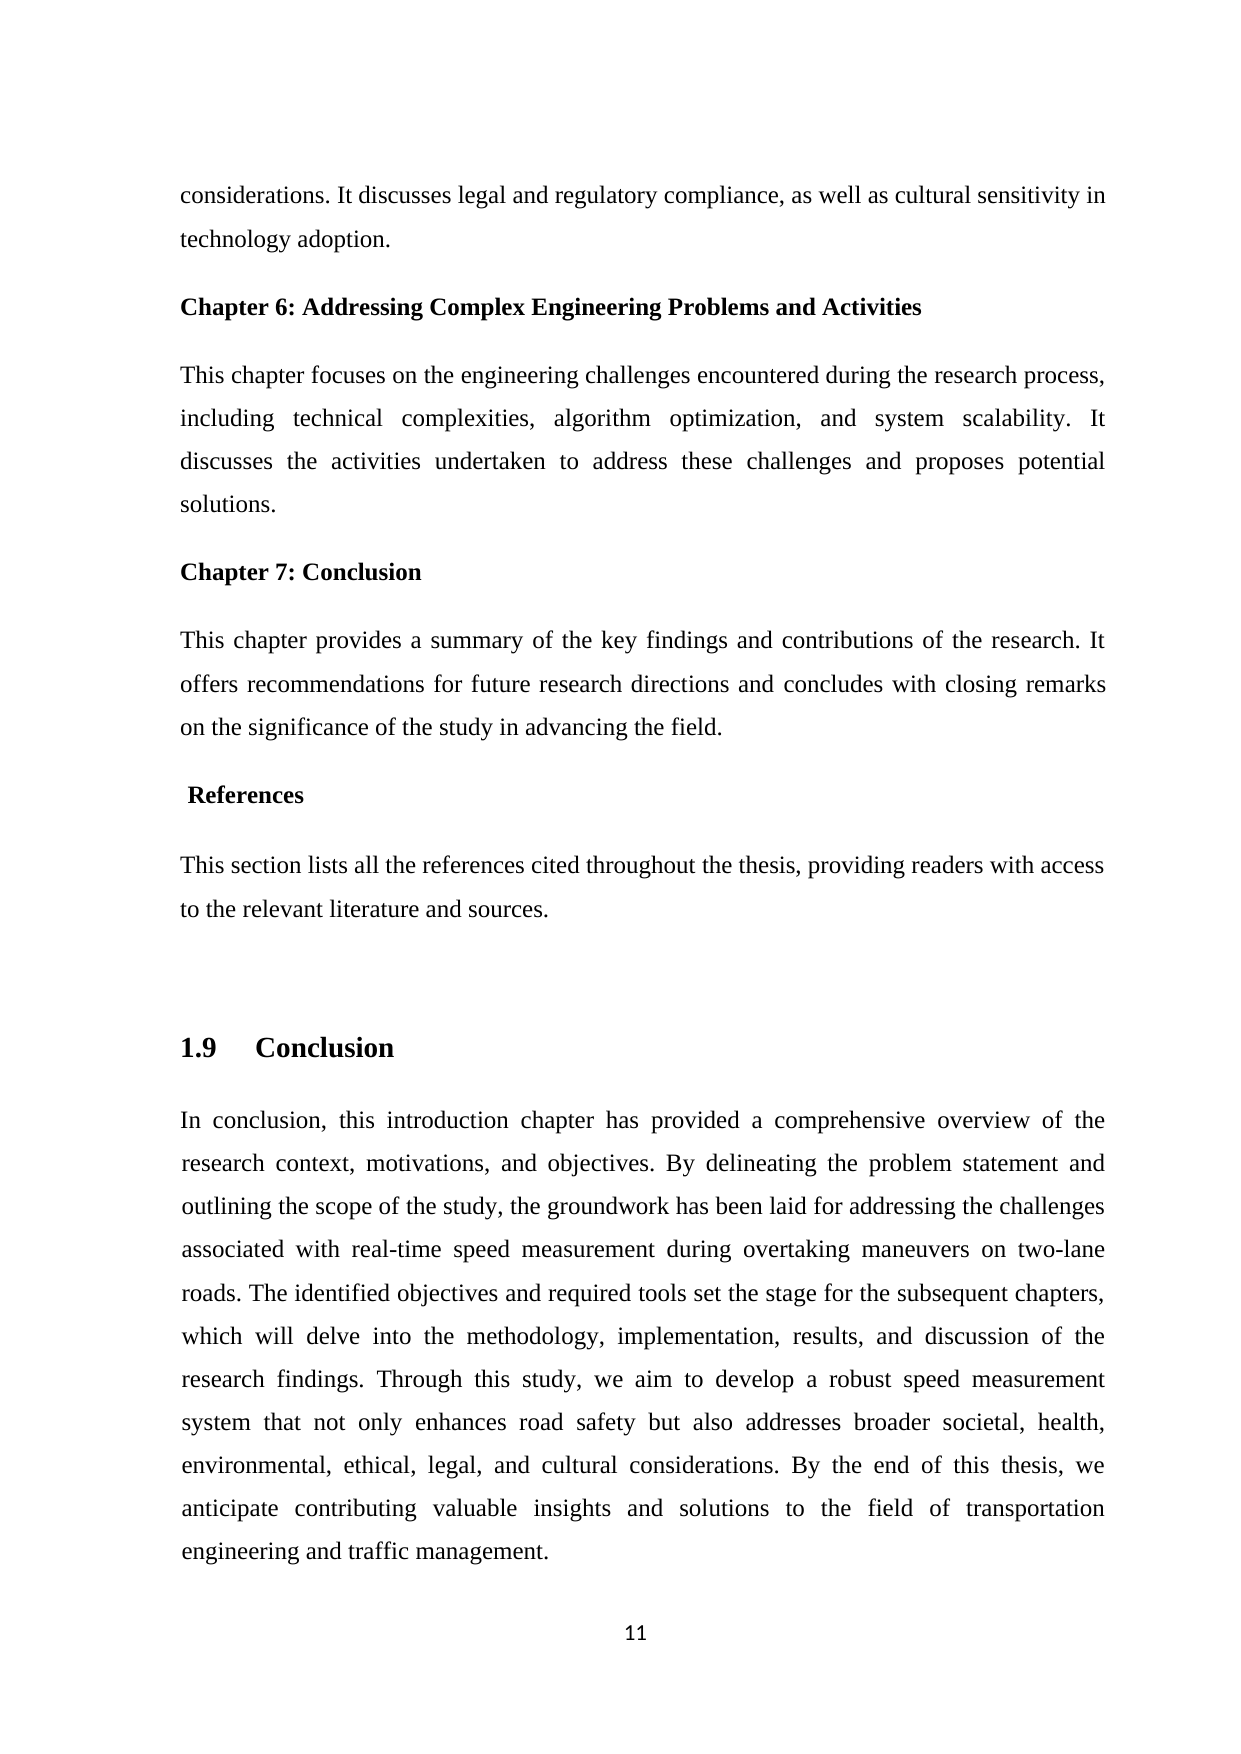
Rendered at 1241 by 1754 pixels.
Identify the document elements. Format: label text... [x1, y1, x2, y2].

text This chapter focuses on the engineering challenges encountered during the research process, including technical complexities, algorithm optimization, and system scalability. It discusses the activities undertaken to address these challenges and proposes potential solutions. [180, 360, 1106, 518]
text Chapter 7: Conclusion [180, 557, 1106, 586]
text References [180, 780, 1106, 809]
text In conclusion, this introduction chapter has provided a comprehensive overview of the research context, motivations, and objectives. By delineating the problem statement and outlining the scope of the study, the groundwork has been laid for addressing the challenges associated with real-time speed measurement during overtaking maneuvers on two-lane roads. The identified objectives and required tools set the stage for the subsequent chapters, which will delve into the methodology, implementation, results, and discussion of the research findings. Through this study, we aim to develop a robust speed measurement system that not only enhances road safety but also addresses broader societal, health, environmental, ethical, legal, and cultural considerations. By the end of this thesis, we anticipate contributing valuable insights and solutions to the field of transportation engineering and traffic management. [180, 1105, 1106, 1565]
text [180, 181, 1106, 252]
text This chapter provides a summary of the key findings and contributions of the research. It offers recommendations for future research directions and concludes with closing remarks on the significance of the study in advancing the field. [180, 626, 1106, 741]
list Conclusion [180, 1030, 1106, 1063]
text This section lists all the references cited throughout the thesis, providing readers with access to the relevant literature and sources. [180, 851, 1106, 922]
text Chapter 6: Addressing Complex Engineering Problems and Activities [180, 292, 1106, 321]
